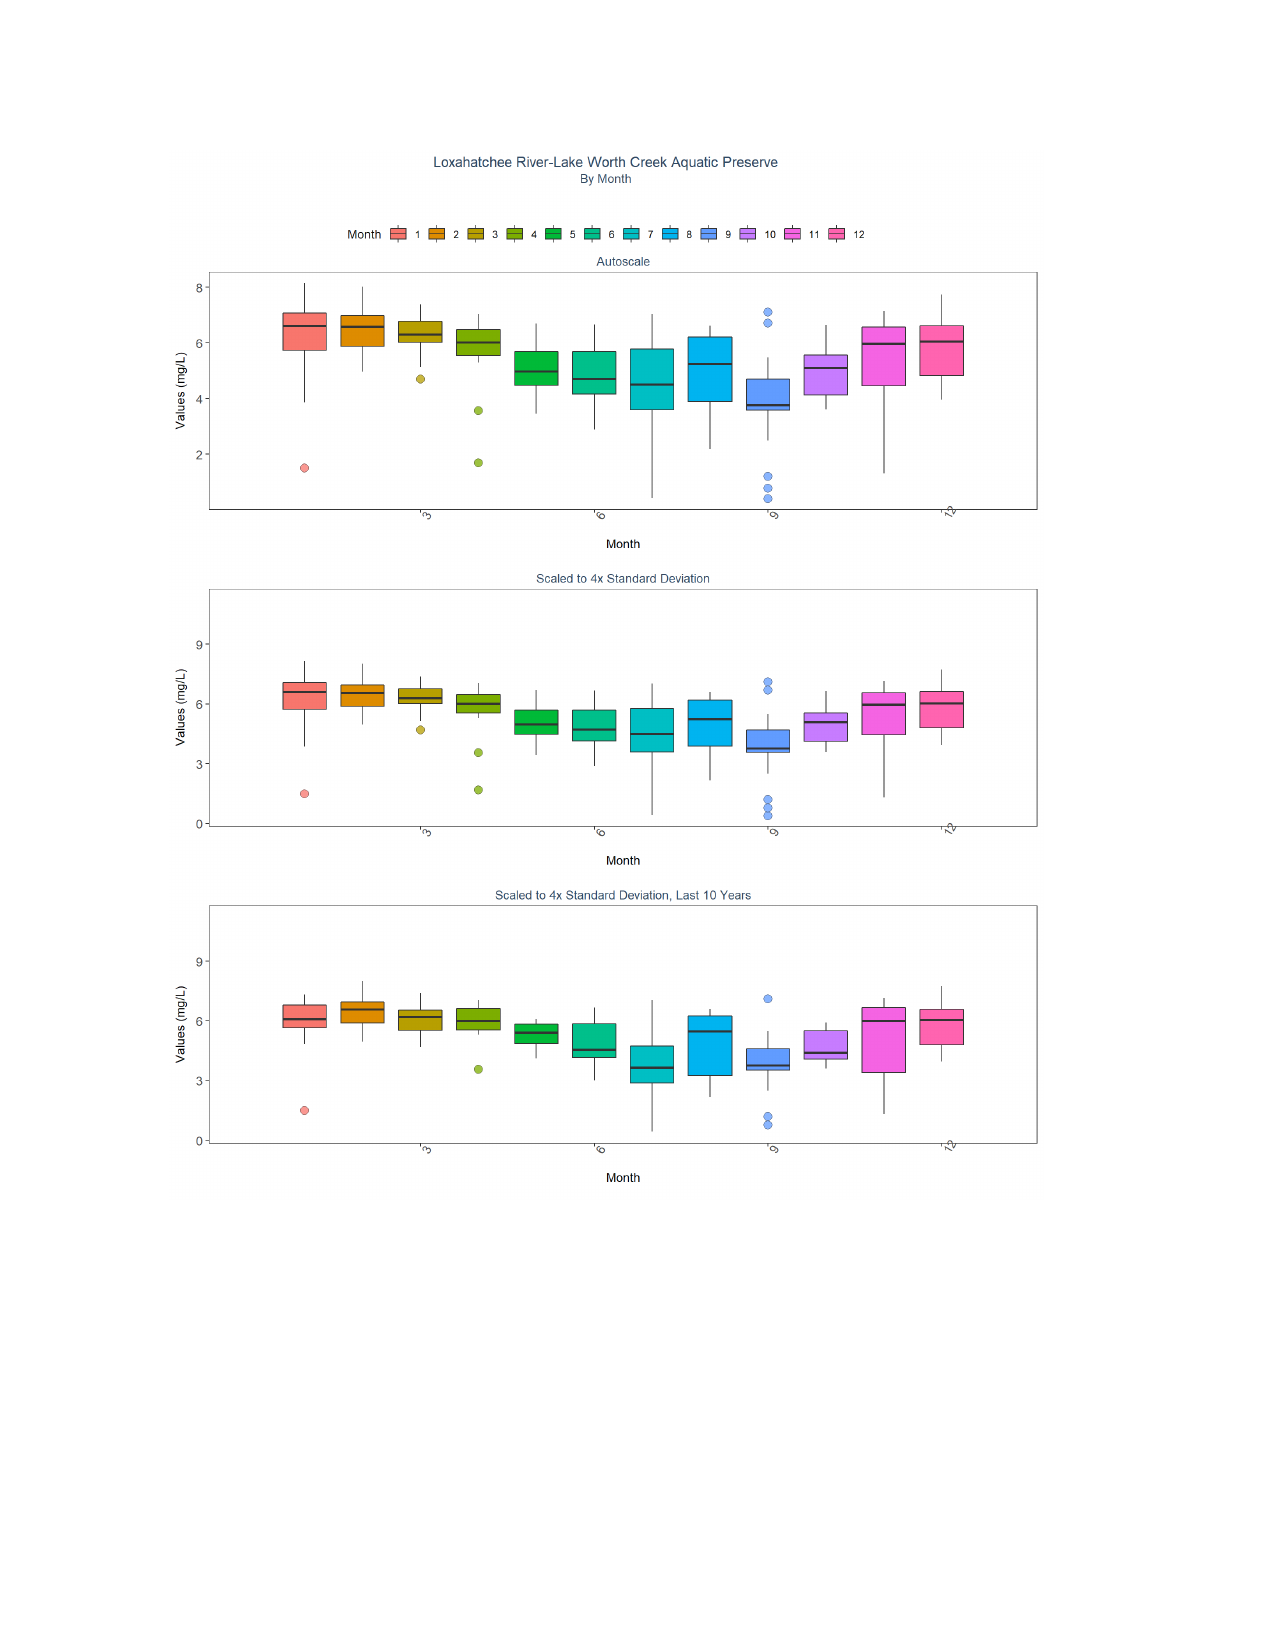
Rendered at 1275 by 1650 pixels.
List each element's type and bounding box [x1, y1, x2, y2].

picture [168, 150, 1044, 1200]
